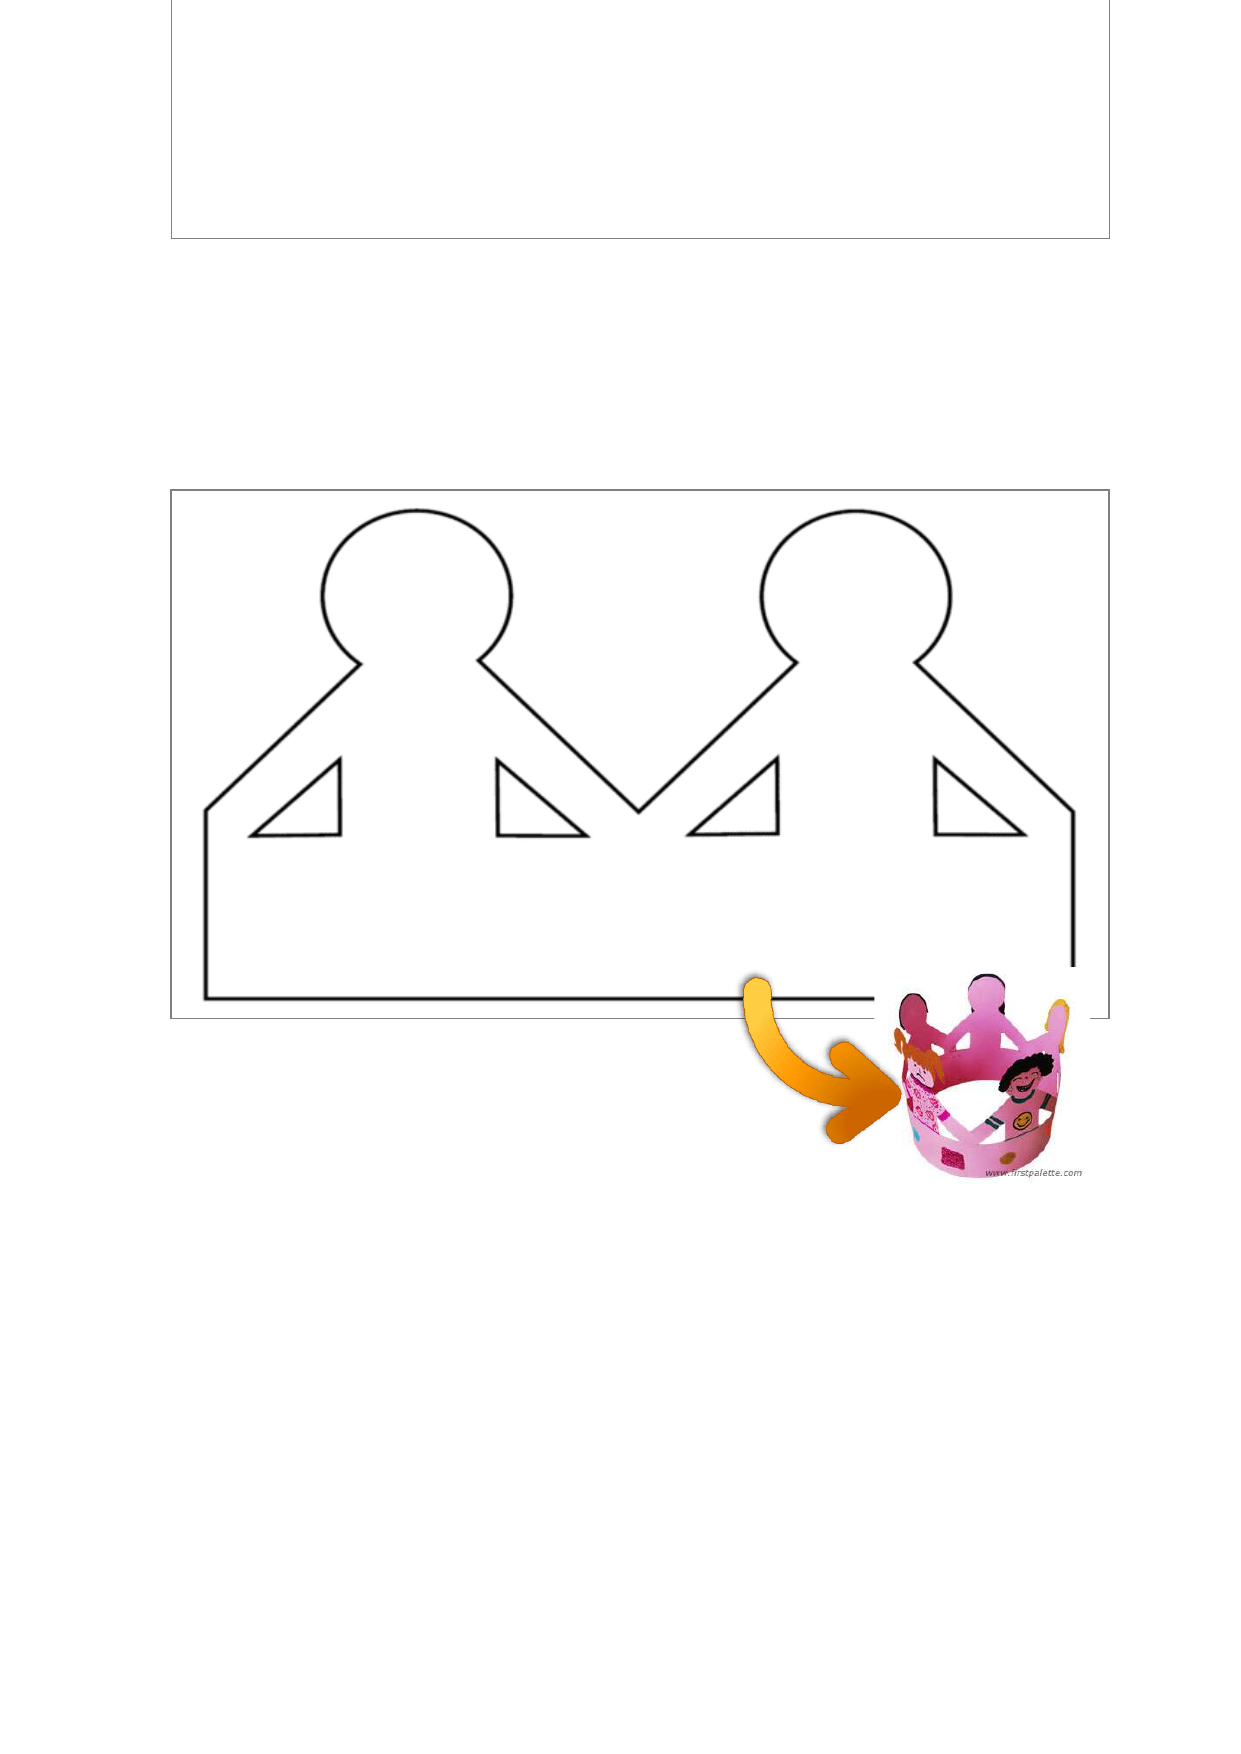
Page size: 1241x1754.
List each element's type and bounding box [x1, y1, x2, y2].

picture [172, 491, 1108, 1184]
